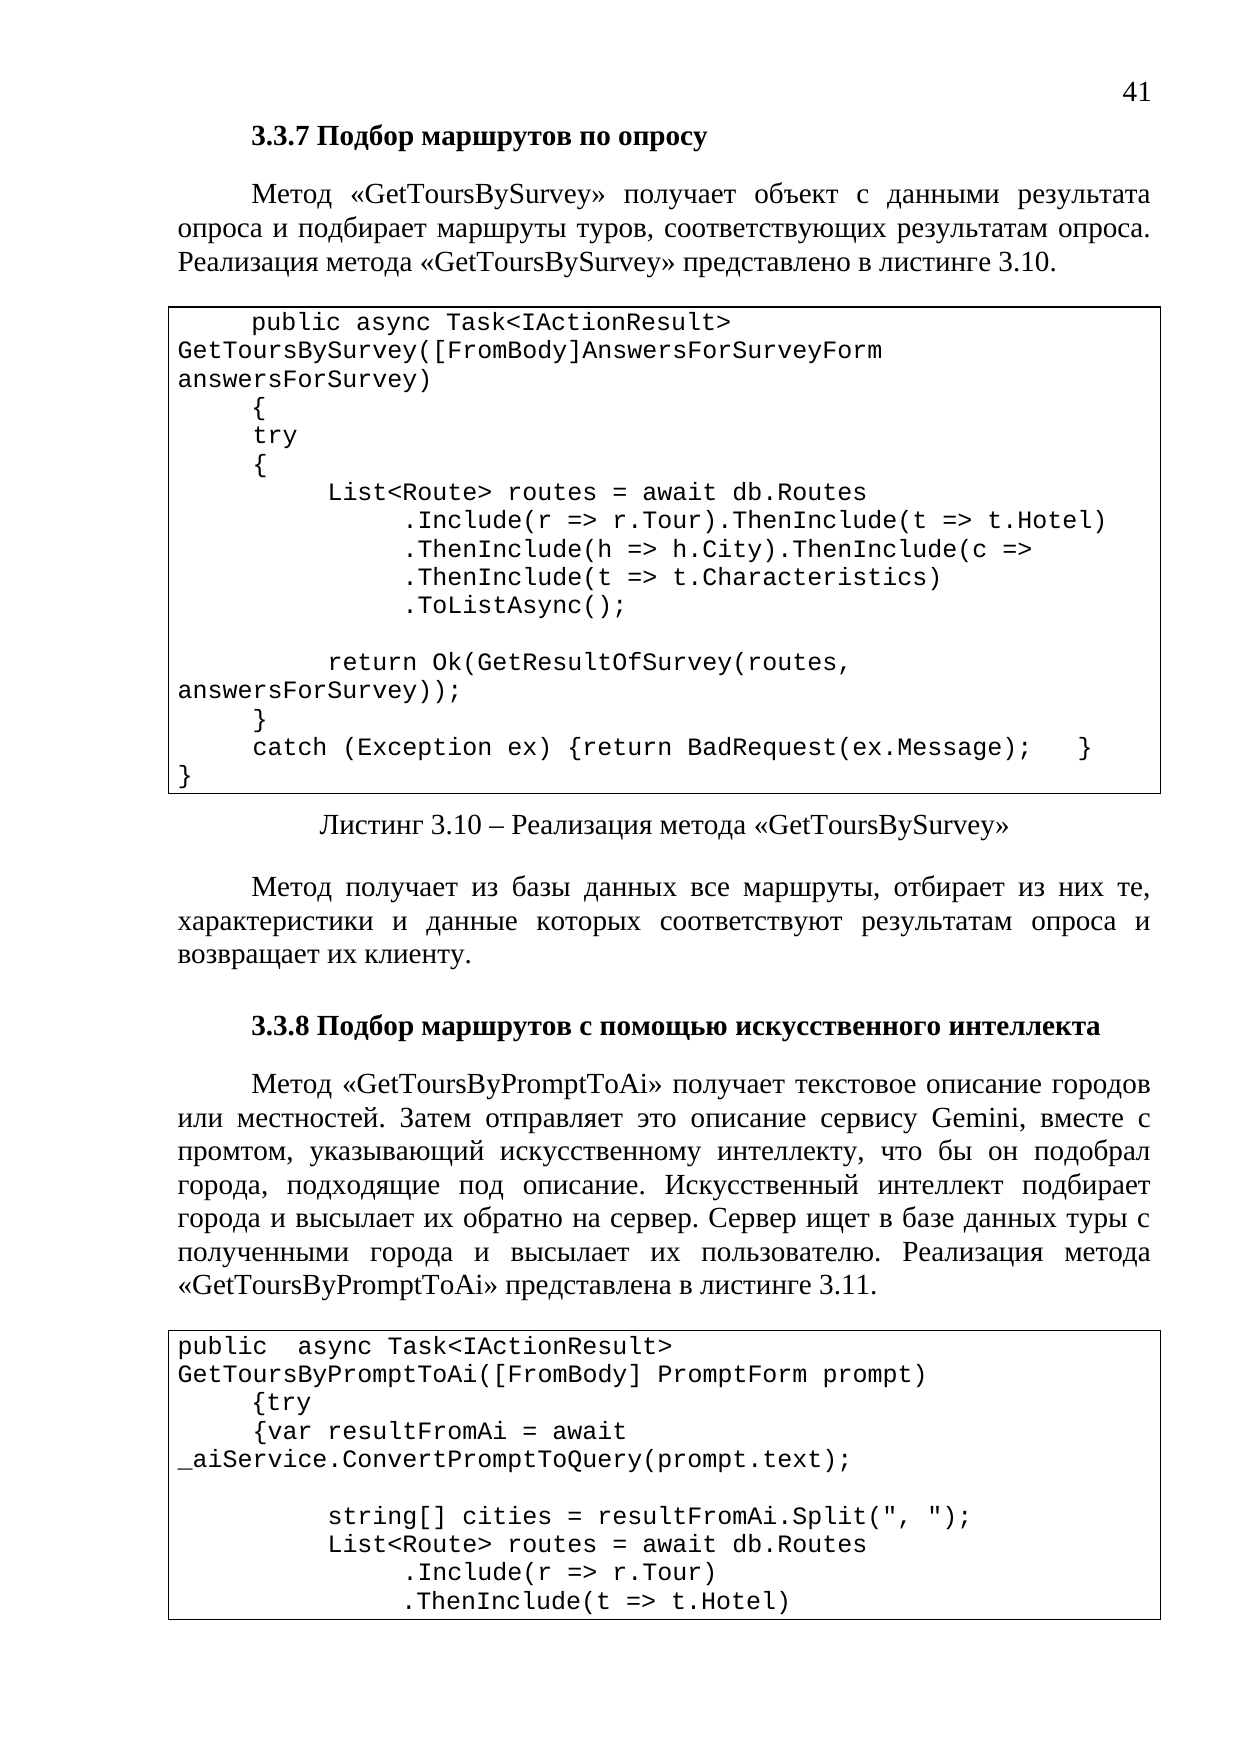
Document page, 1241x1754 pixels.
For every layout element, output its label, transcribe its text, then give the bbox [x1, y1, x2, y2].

text return Ok(GetResultOfSurvey(routes, answersForSurvey)); [177, 649, 1152, 706]
text .ToListAsync(); [177, 593, 1152, 621]
text catch (Exception ex) {return BadRequest(ex.Message); } [177, 734, 1152, 760]
text Подбор маршрутов по опросу [251, 118, 1152, 152]
text string[] cities = resultFromAi.Split(", "); [177, 1503, 1152, 1532]
text } [177, 706, 1152, 734]
text .Include(r => r.Tour) [177, 1560, 1152, 1585]
text Метод получает из базы данных все маршруты, отбирает из них те, характеристики и данные которых соответствуют результатам опроса и возвращает их клиенту. [177, 869, 1152, 970]
text public async Task<IActionResult> GetToursBySurvey([FromBody]AnswersForSurveyForm answersForSurvey) [169, 308, 1160, 394]
text .ThenInclude(h => h.City).ThenInclude(c => [177, 536, 1152, 564]
text .ThenInclude(t => t.Hotel) [169, 1585, 1160, 1619]
text Метод «GetToursBySurvey» получает объект с данными результата опроса и подбирает маршруты туров, соответствующих результатам опроса. Реализация метода «GetToursBySurvey» представлено в листинге 3.10. [177, 177, 1152, 277]
text { [177, 394, 1152, 423]
text .Include(r => r.Tour).ThenInclude(t => t.Hotel) [177, 508, 1152, 536]
text {var resultFromAi = await _aiService.ConvertPromptToQuery(prompt.text); [177, 1418, 1152, 1475]
text List<Route> routes = await db.Routes [177, 479, 1152, 508]
text .ThenInclude(t => t.Characteristics) [177, 564, 1152, 593]
text { [177, 451, 1152, 479]
text try [177, 423, 1152, 451]
text Подбор маршрутов с помощью искусственного интеллекта [251, 1008, 1152, 1041]
text Листинг 3.10 – Реализация метода «GetToursBySurvey» [177, 807, 1152, 840]
text {try [177, 1390, 1152, 1418]
text public async Task<IActionResult> GetToursByPromptToAi([FromBody] PromptForm prompt) [169, 1331, 1160, 1390]
text List<Route> routes = await db.Routes [177, 1532, 1152, 1560]
text Метод «GetToursByPromptToAi» получает текстовое описание городов или местностей. Затем отправляет это описание сервису Gemini, вместе с промтом, указывающий искусственному интеллекту, что бы он подобрал города, подходящие под описание. Искусственный интеллект подбирает города и высылает их обратно на сервер. Сервер ищет в базе данных туры с полученными города и высылает их пользователю. Реализация метода «GetToursByPromptToAi» представлена в листинге 3.11. [177, 1066, 1152, 1301]
text } [169, 760, 1160, 793]
